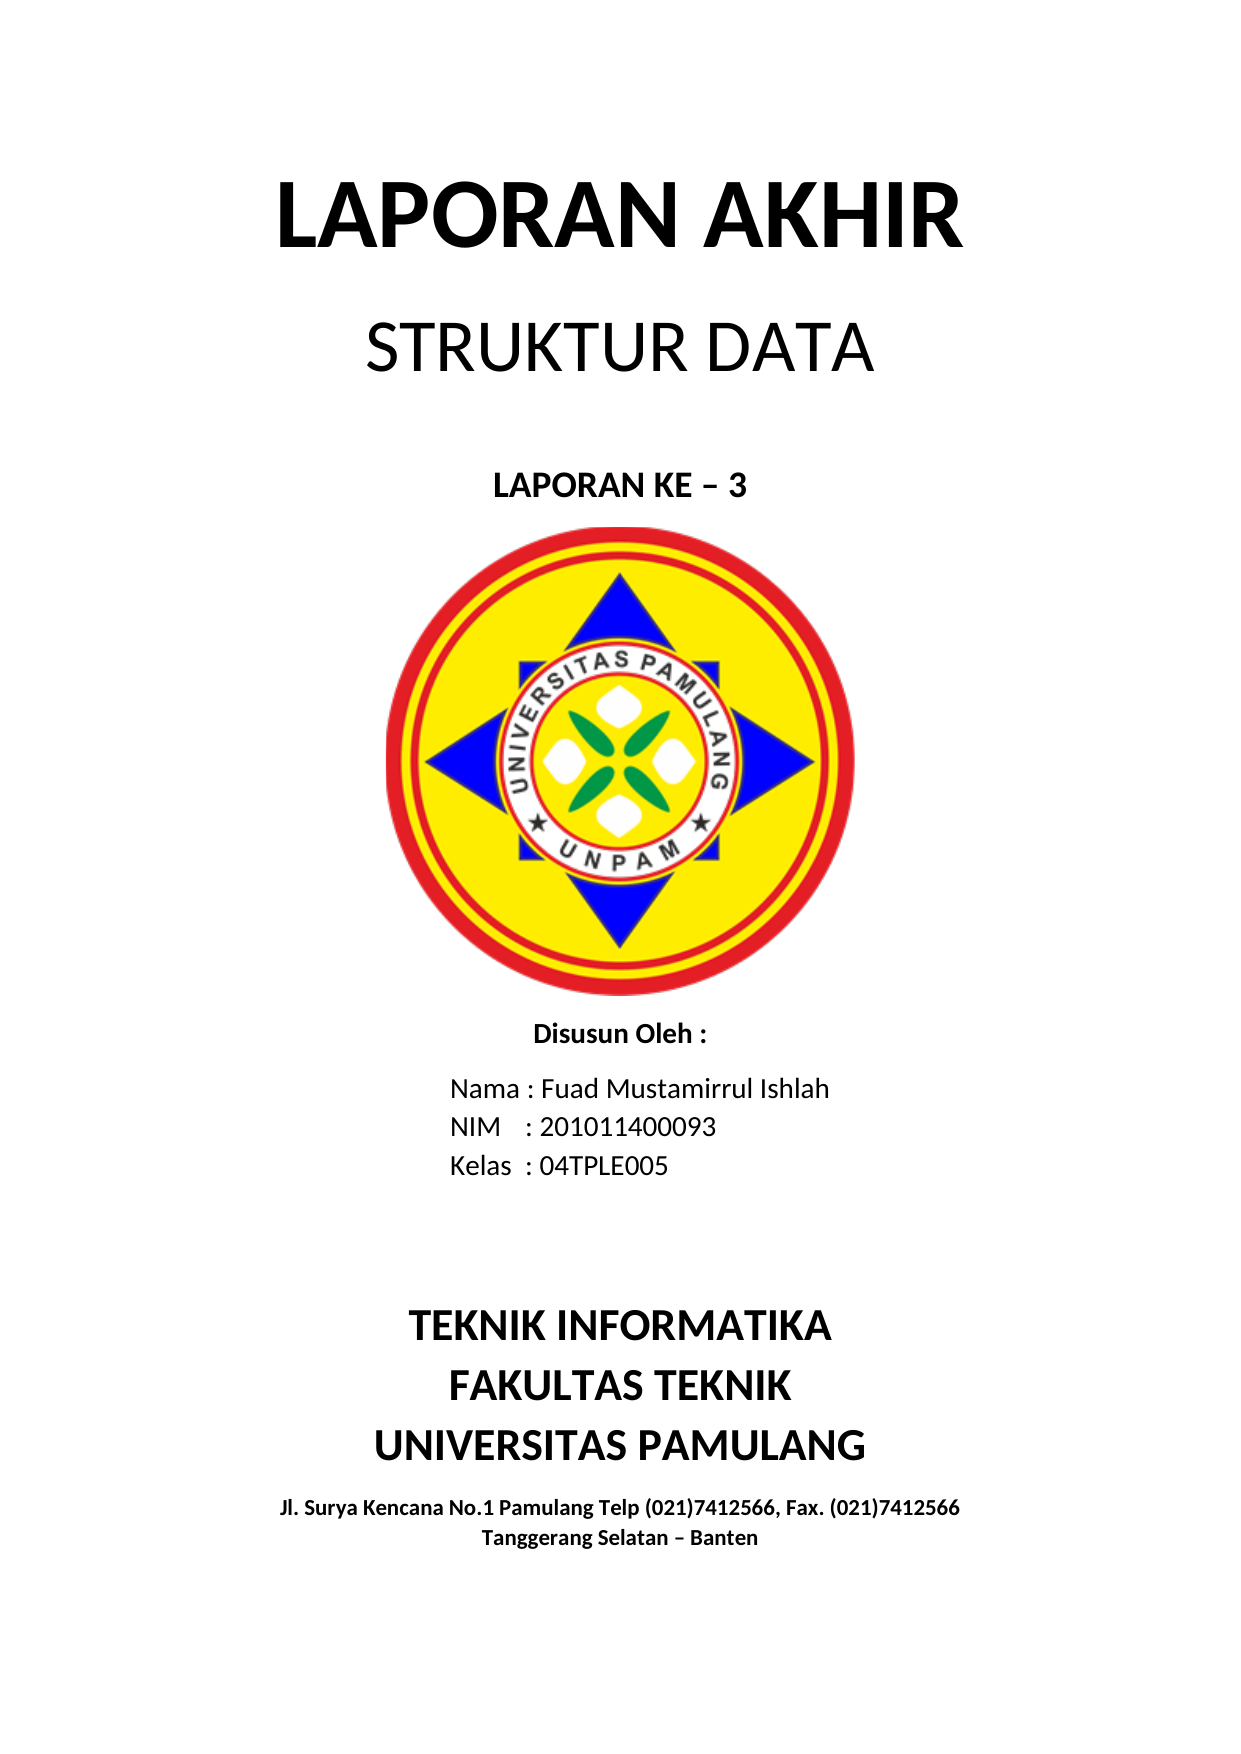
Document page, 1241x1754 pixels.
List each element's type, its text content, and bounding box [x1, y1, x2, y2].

picture [385, 527, 855, 996]
text LAPORAN AKHIR [150, 150, 1090, 272]
text Jl. Surya Kencana No.1 Pamulang Telp (021)7412566, Fax. (021)7412566 Tanggerang Selatan – Banten [150, 1493, 1090, 1551]
text LAPORAN KE – 3 [150, 461, 1090, 507]
text STRUKTUR DATA [150, 298, 1090, 390]
text TEKNIK INFORMATIKA FAKULTAS TEKNIK UNIVERSITAS PAMULANG [150, 1296, 1090, 1472]
text Disusun Oleh : [150, 1015, 1090, 1050]
text Nama : Fuad Mustamirrul Ishlah NIM : 201011400093 Kelas : 04TPLE005 [450, 1070, 1090, 1182]
